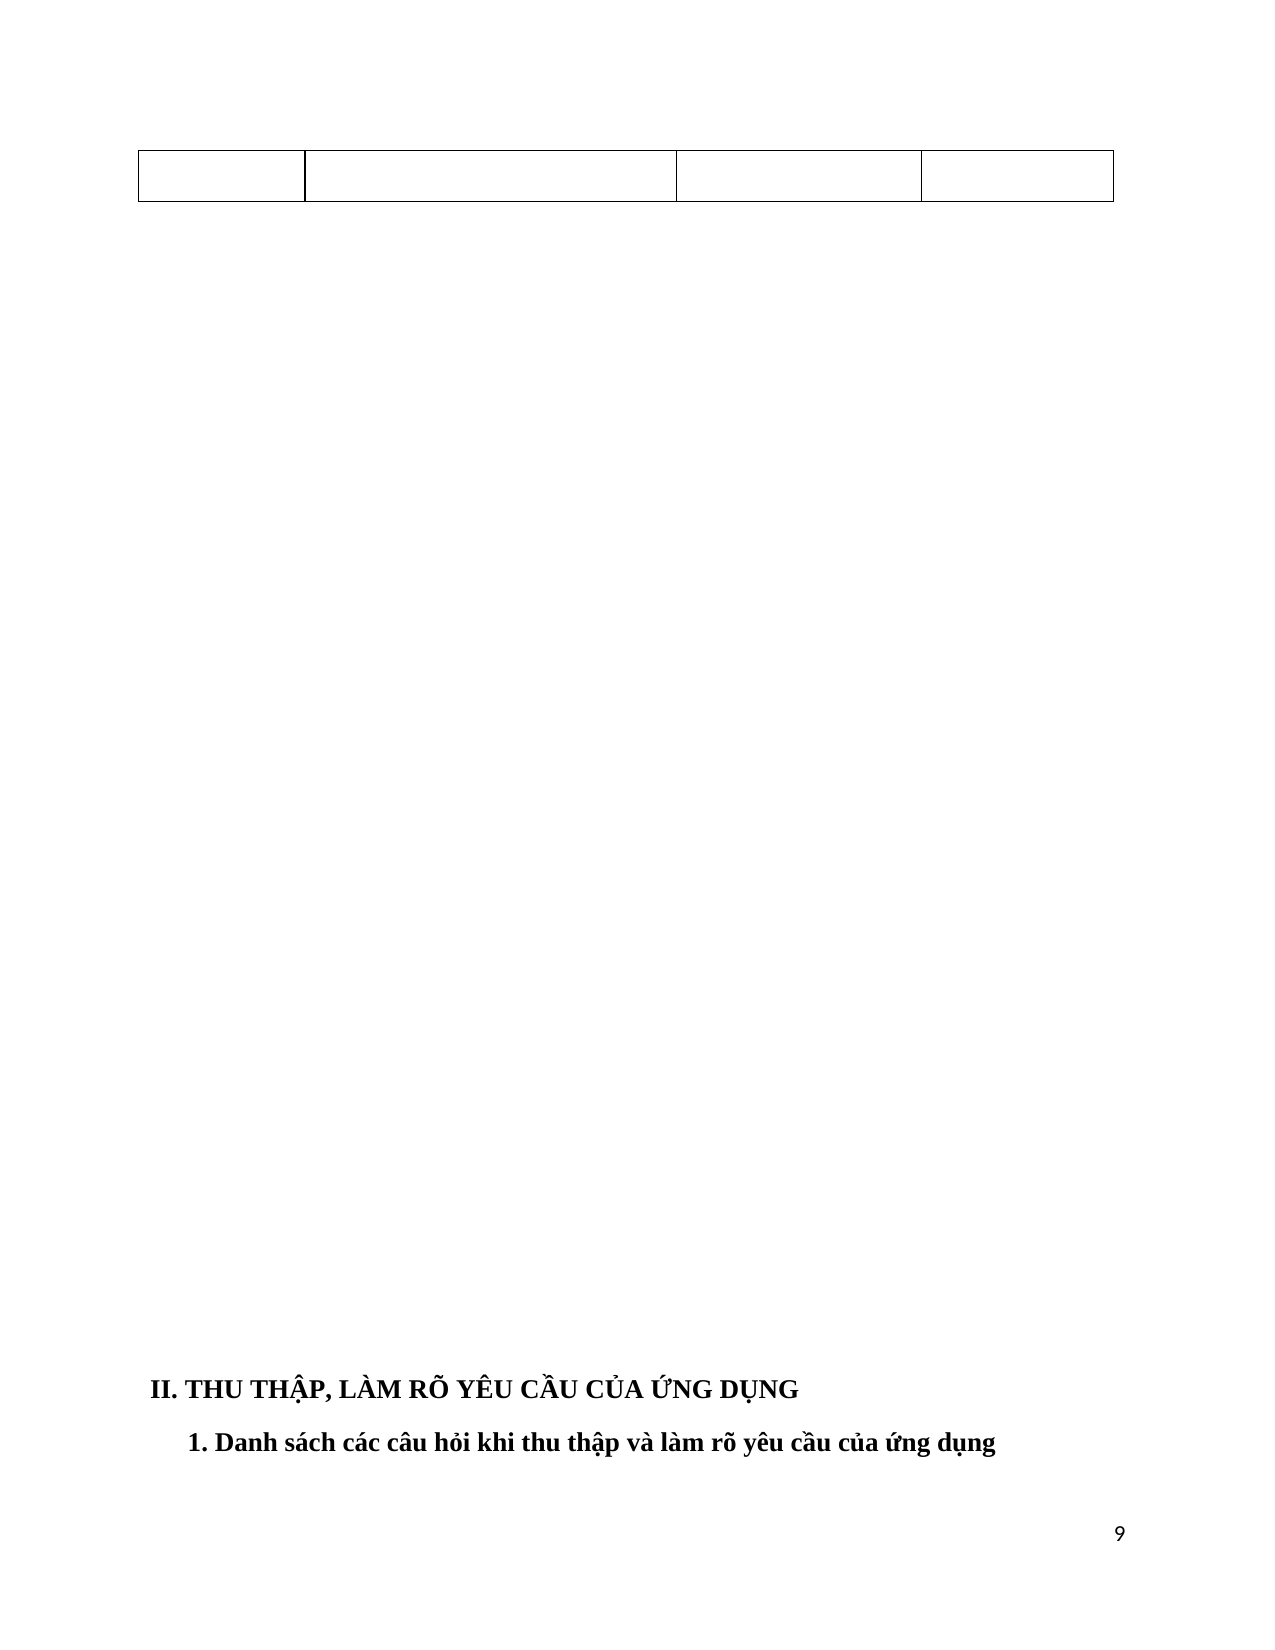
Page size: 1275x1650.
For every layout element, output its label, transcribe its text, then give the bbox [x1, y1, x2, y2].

text Danh sách các câu hỏi khi thu thập và làm rõ yêu cầu của ứng dụng [187, 1426, 1125, 1457]
table_cell [922, 151, 1113, 201]
text THU THẬP, LÀM RÕ YÊU CẦU CỦA ỨNG DỤNG [150, 1373, 1125, 1404]
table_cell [677, 151, 921, 201]
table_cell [139, 151, 304, 201]
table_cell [306, 151, 676, 201]
